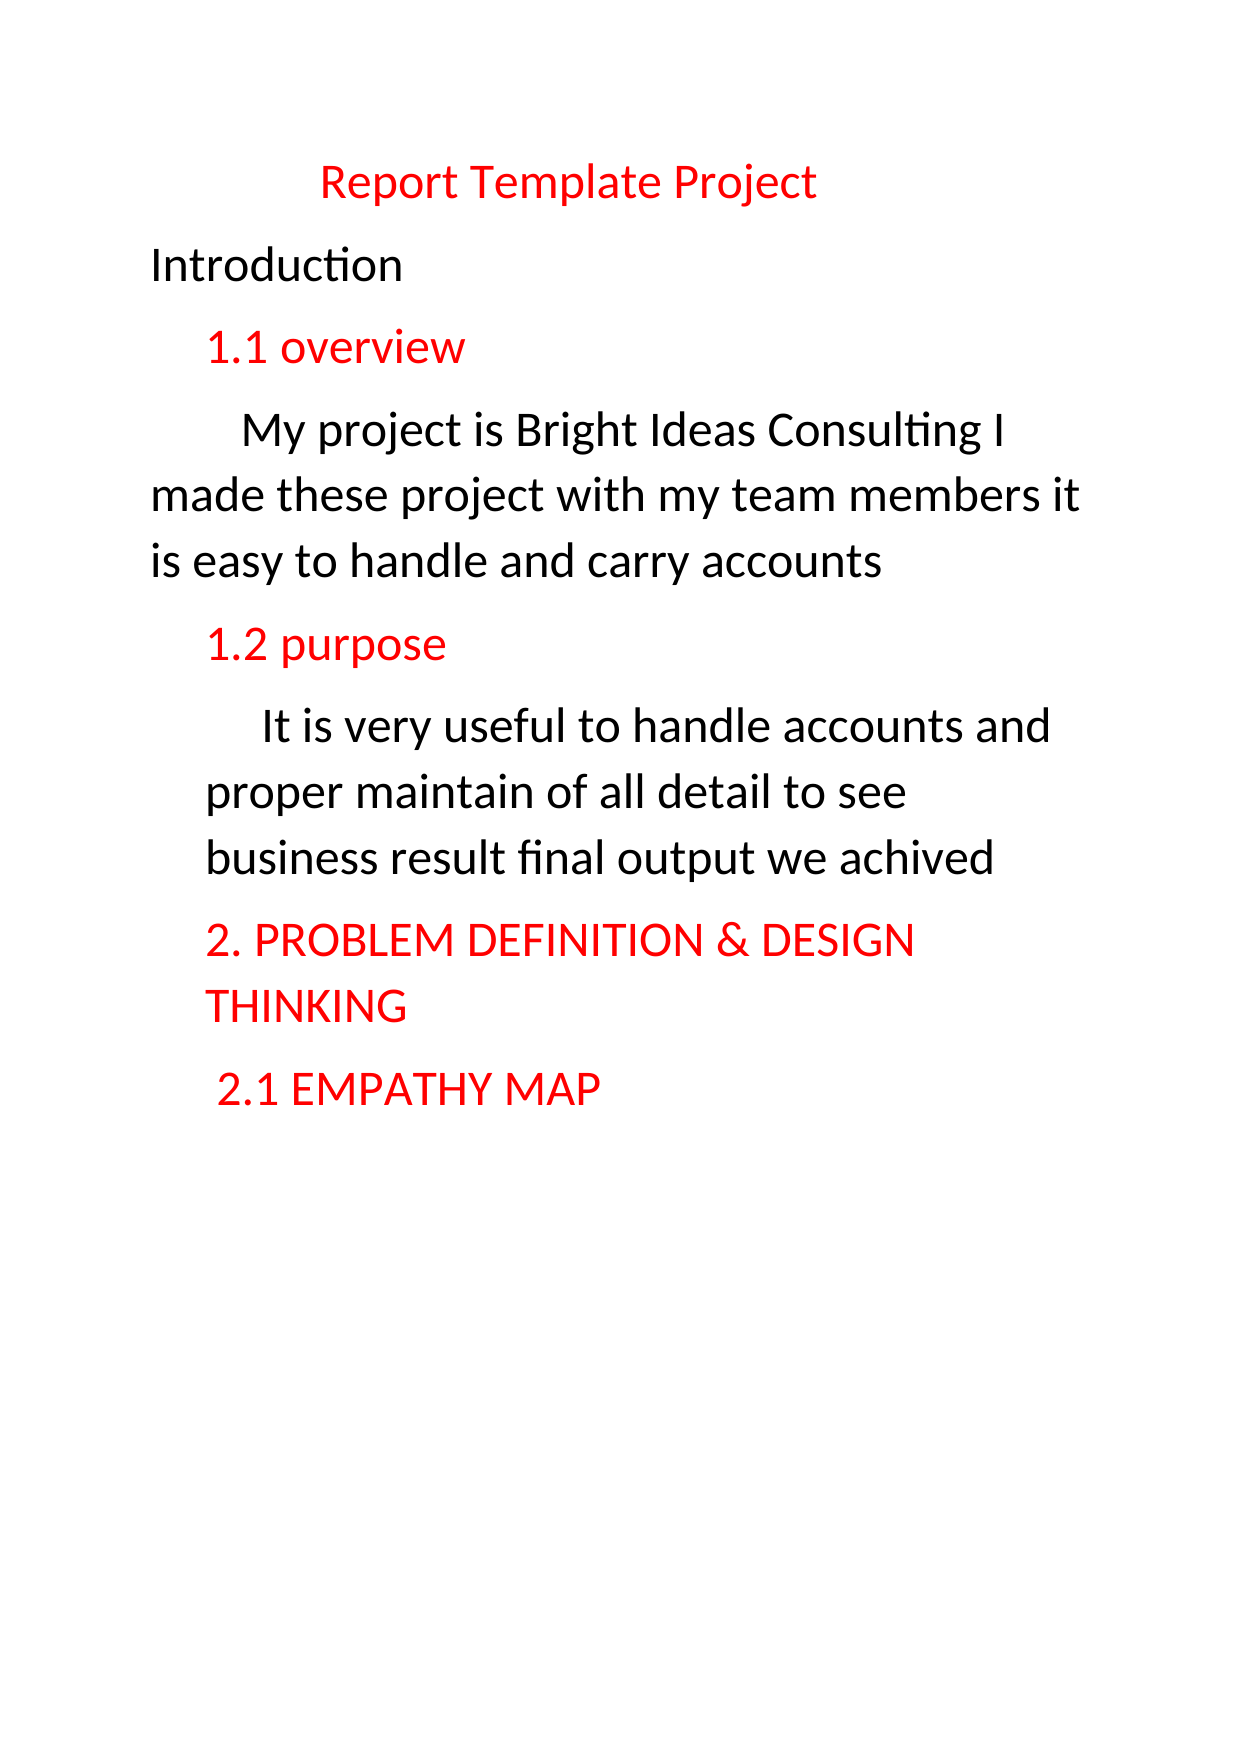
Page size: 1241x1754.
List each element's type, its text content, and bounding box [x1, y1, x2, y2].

text My project is Bright Ideas Consulting I made these project with my team members it is easy to handle and carry accounts [150, 397, 1090, 590]
list purpose [205, 612, 1090, 673]
list overview [205, 315, 1090, 376]
text Report Template Project [150, 150, 1090, 211]
text Introduction [150, 232, 1090, 293]
text 2.1 EMPATHY MAP [205, 1057, 1090, 1118]
text It is very useful to handle accounts and proper maintain of all detail to see business result final output we achived [205, 694, 1090, 887]
text 2. PROBLEM DEFINITION & DESIGN THINKING [205, 908, 1090, 1035]
